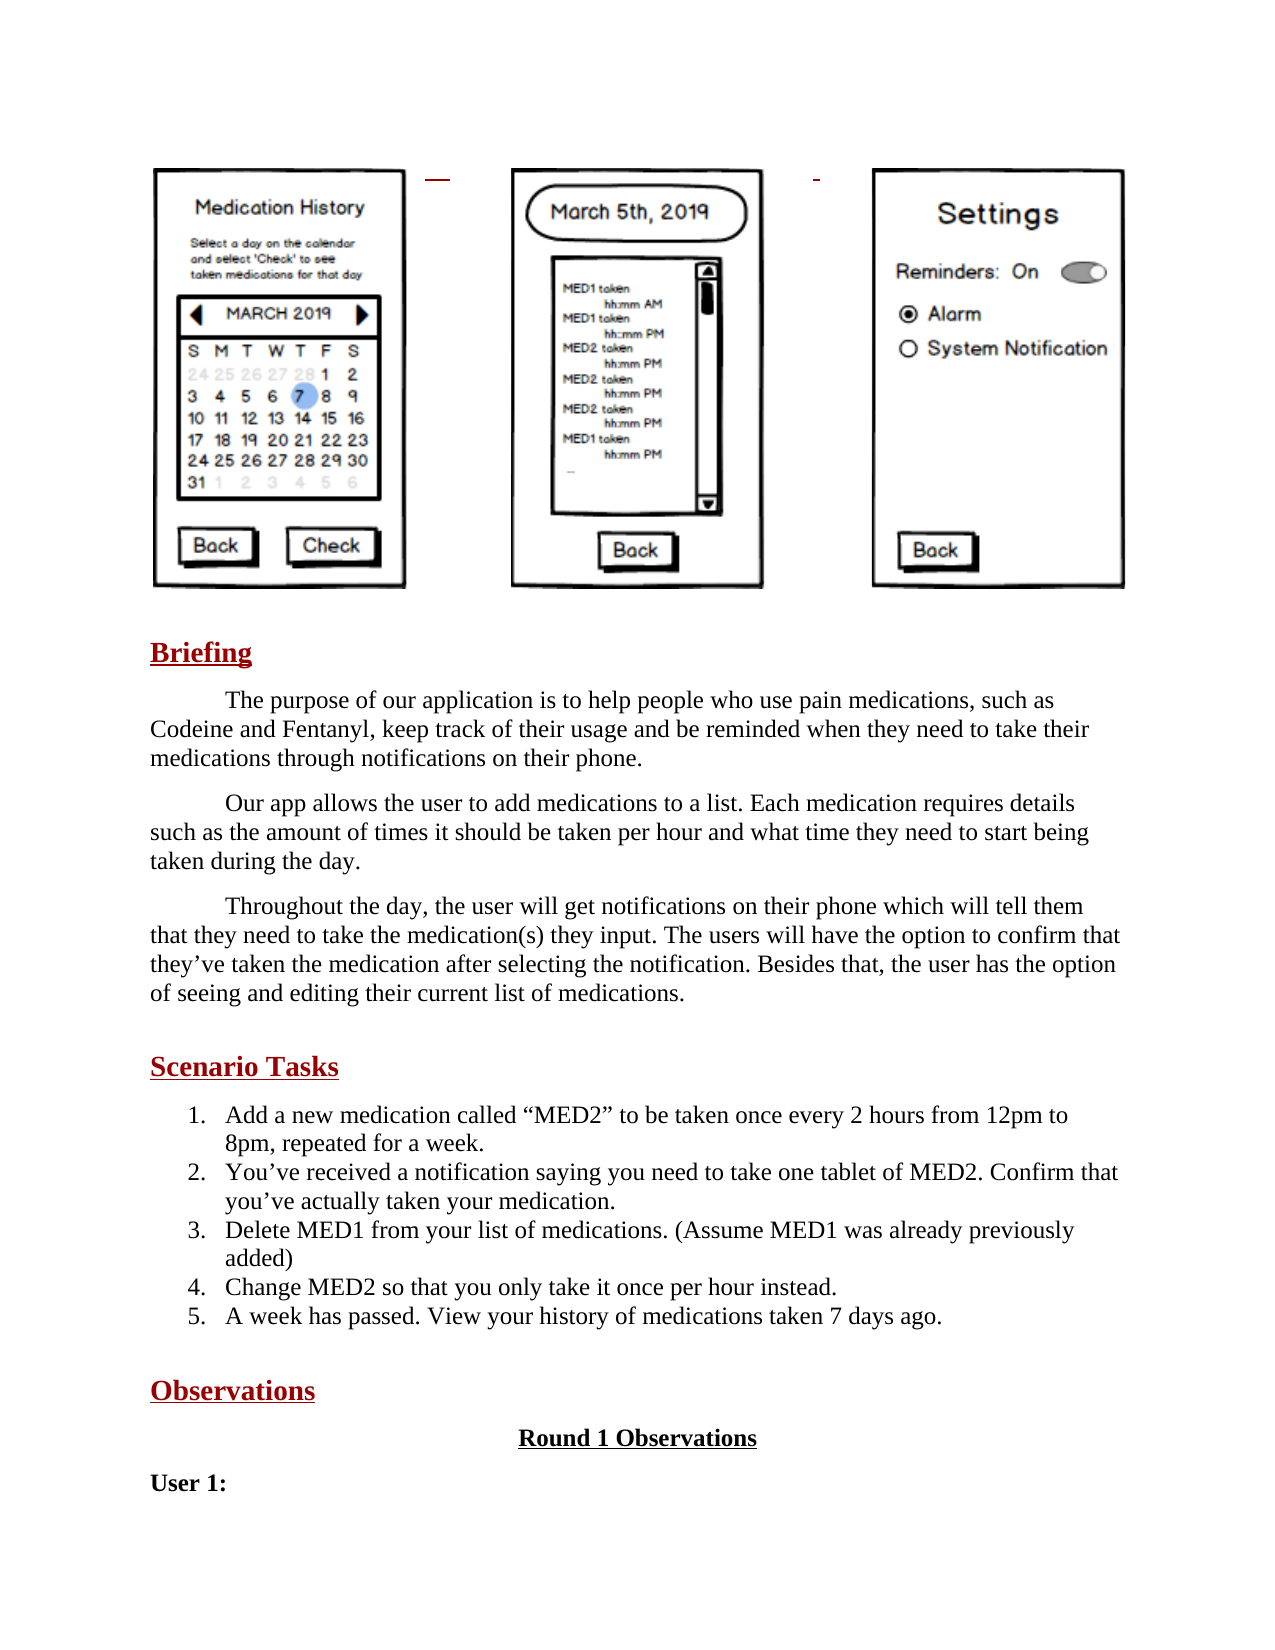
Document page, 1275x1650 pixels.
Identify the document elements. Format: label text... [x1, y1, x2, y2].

text The purpose of our application is to help people who use pain medications, such as Codeine and Fentanyl, keep track of their usage and be reminded when they need to take their medications through notifications on their phone. [150, 686, 1125, 772]
text Throughout the day, the user will get notifications on their phone which will tell them that they need to take the medication(s) they input. The users will have the option to confirm that they’ve taken the medication after selecting the notification. Besides that, the user has the option of seeing and editing their current list of medications. [150, 891, 1125, 1033]
text Observations [150, 1373, 1125, 1406]
picture [511, 168, 794, 589]
text Our app allows the user to add medications to a list. Each medication requires details such as the amount of times it should be taken per hour and what time they need to start being taken during the day. [150, 788, 1125, 875]
list You’ve received a notification saying you need to take one tablet of MED2. Confirm that you’ve actually taken your medication. [187, 1157, 1125, 1215]
list Add a new medication called “MED2” to be taken once every 2 hours from 12pm to 8pm, repeated for a week. [187, 1100, 1125, 1157]
list A week has passed. View your history of medications taken 7 days ago. [187, 1301, 1125, 1356]
list Change MED2 so that you only take it once per hour instead. [187, 1272, 1125, 1301]
picture [153, 168, 407, 589]
list Delete MED1 from your list of medications. (Assume MED1 was already previously added) [187, 1215, 1125, 1272]
picture [871, 168, 1125, 589]
text User 1: [150, 1468, 1125, 1497]
text Round 1 Observations [150, 1423, 1125, 1452]
text Scenario Tasks [150, 1049, 1125, 1083]
